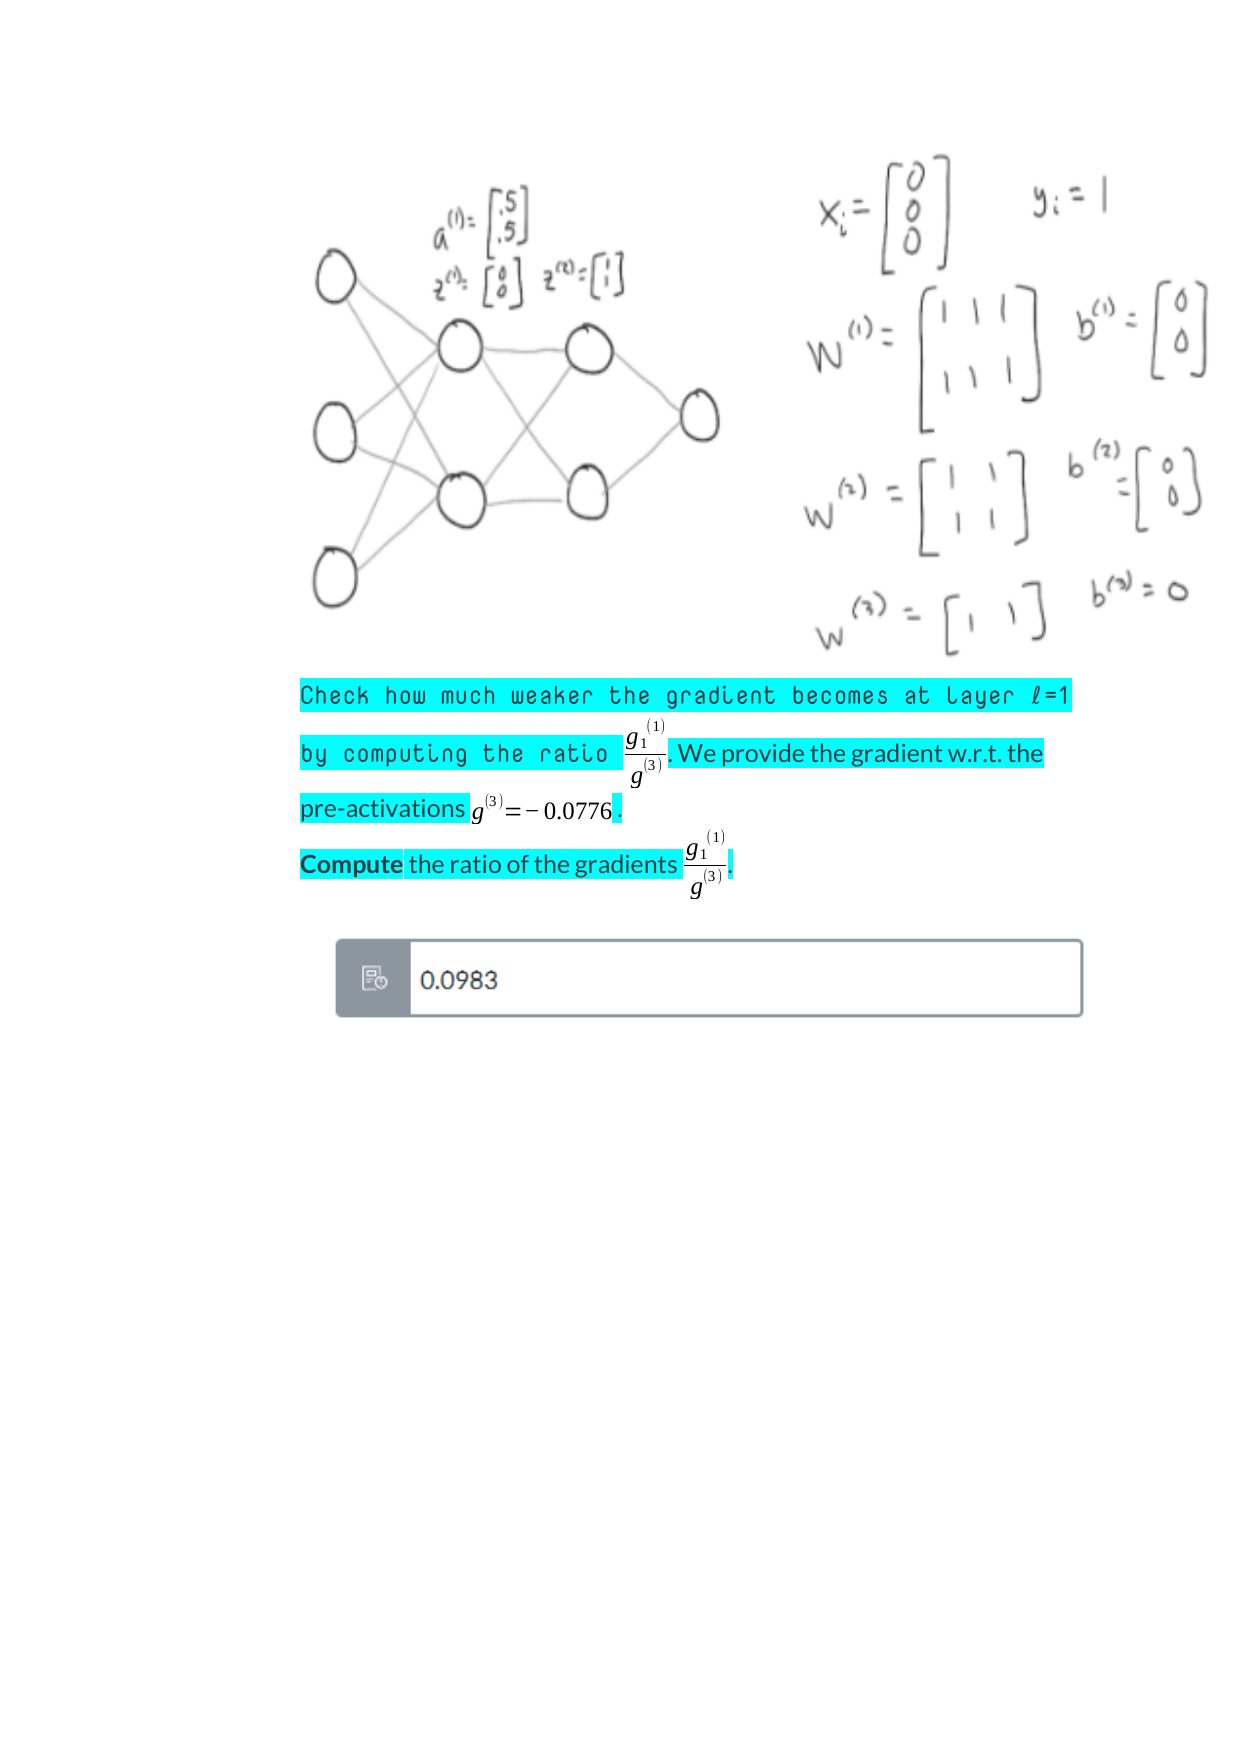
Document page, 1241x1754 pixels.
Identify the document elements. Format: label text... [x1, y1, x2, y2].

text Compute the ratio of the gradients . [300, 828, 1090, 899]
picture [300, 903, 1114, 1038]
picture [300, 150, 1222, 674]
text Check how much weaker the gradient becomes at layer ℓ=1 by computing the ratio . We provide the gradient w.r.t. the pre-activations . [300, 678, 1090, 824]
